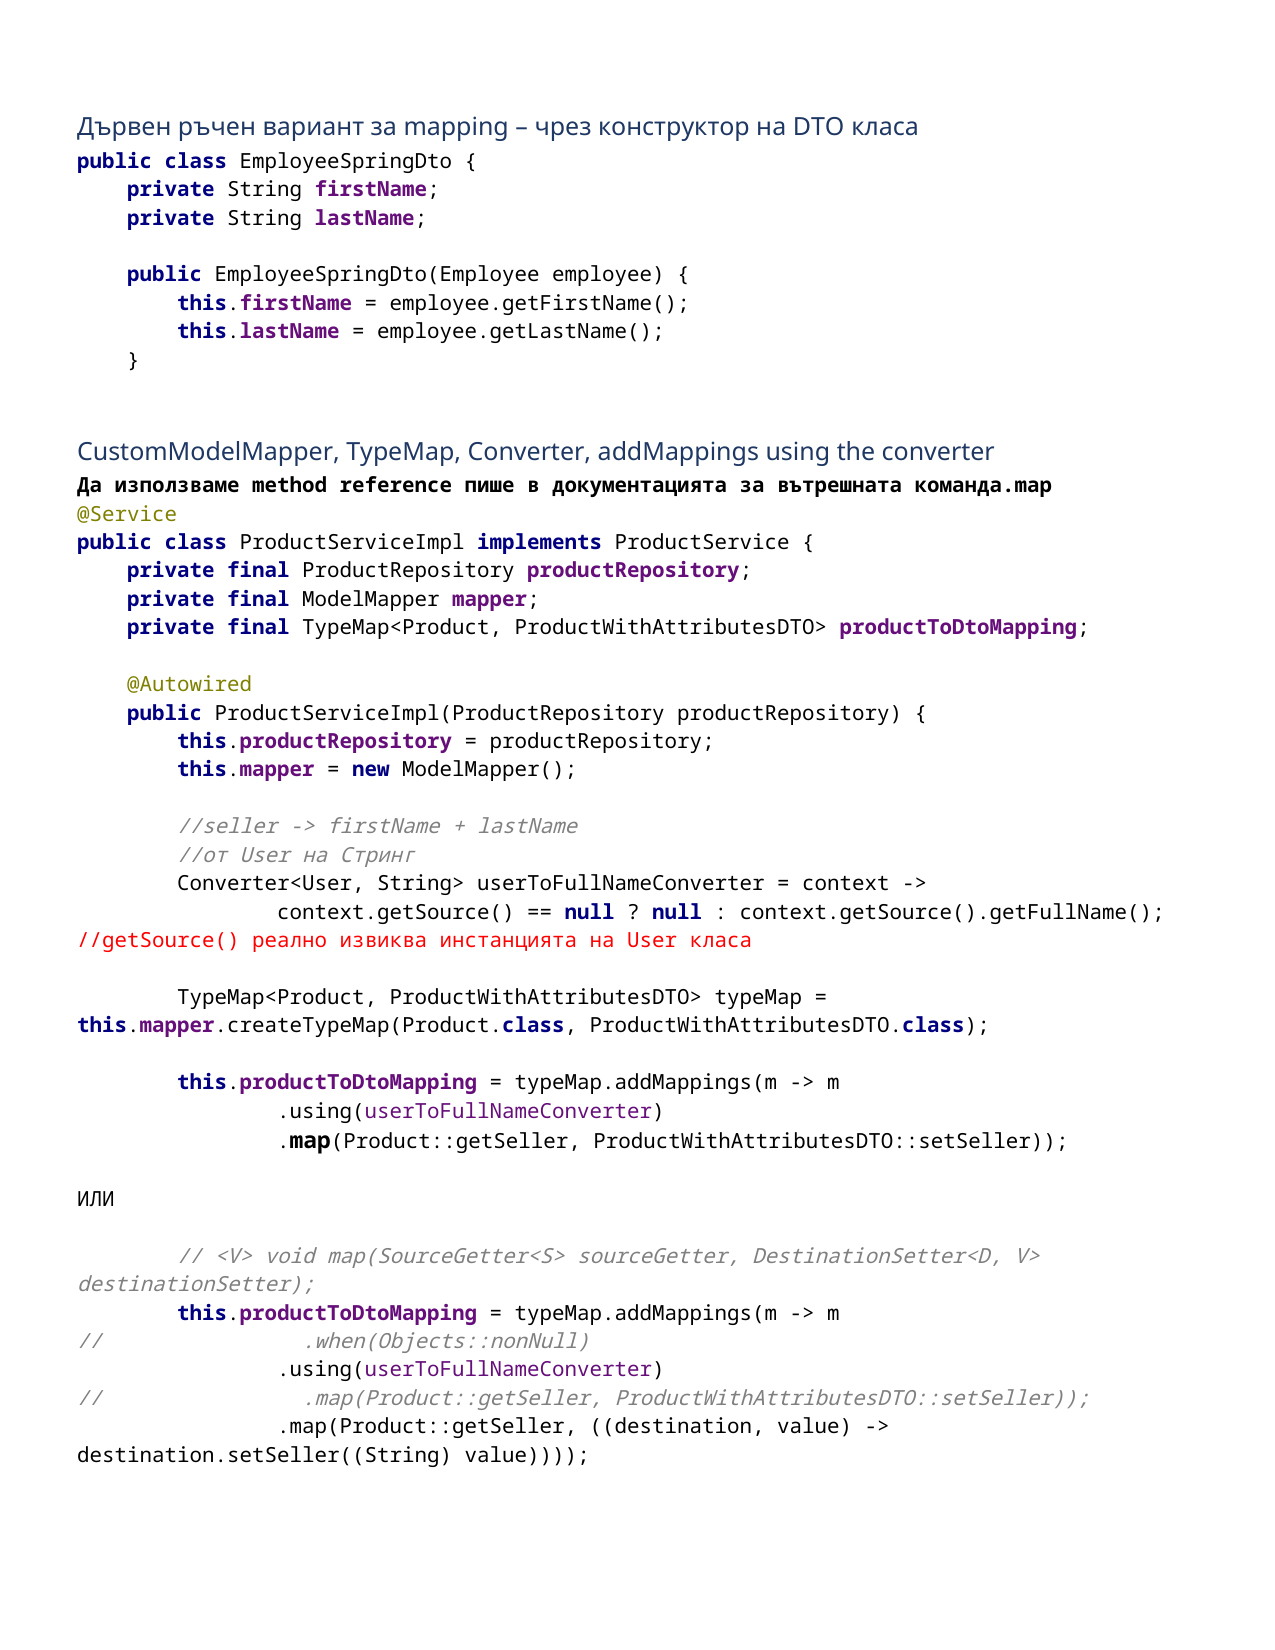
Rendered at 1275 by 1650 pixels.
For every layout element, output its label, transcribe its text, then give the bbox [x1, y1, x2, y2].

text ИЛИ [77, 1184, 1198, 1212]
subtitle Дървен ръчен вариант за mapping – чрез конструктор на DTO класа [77, 109, 1198, 143]
text public class EmployeeSpringDto { private String firstName; private String lastName; public EmployeeSpringDto(Employee employee) { this.firstName = employee.getFirstName(); this.lastName = employee.getLastName(); } [77, 146, 1198, 373]
text @Service public class ProductServiceImpl implements ProductService { private final ProductRepository productRepository; private final ModelMapper mapper; private final TypeMap<Product, ProductWithAttributesDTO> productToDtoMapping; @Autowired public ProductServiceImpl(ProductRepository productRepository) { this.productRepository = productRepository; this.mapper = new ModelMapper(); //seller -> firstName + lastName //от User на Стринг Converter<User, String> userToFullNameConverter = context -> context.getSource() == null ? null : context.getSource().getFullName(); [77, 499, 1198, 925]
text Да използваме method reference пише в документацията за вътрешната команда.map [77, 470, 1198, 499]
text //getSource() реално извиква инстанцията на User класа TypeMap<Product, ProductWithAttributesDTO> typeMap = this.mapper.createTypeMap(Product.class, ProductWithAttributesDTO.class); this.productToDtoMapping = typeMap.addMappings(m -> m .using(userToFullNameConverter) .map(Product::getSeller, ProductWithAttributesDTO::setSeller)); [77, 925, 1198, 1156]
subtitle CustomModelMapper, TypeMap, Converter, addMappings using the converter [77, 433, 1198, 467]
text // <V> void map(SourceGetter<S> sourceGetter, DestinationSetter<D, V> destinationSetter); this.productToDtoMapping = typeMap.addMappings(m -> m // .when(Objects::nonNull) .using(userToFullNameConverter) // .map(Product::getSeller, ProductWithAttributesDTO::setSeller)); .map(Product::getSeller, ((destination, value) -> destination.setSeller((String) value)))); [77, 1241, 1198, 1468]
